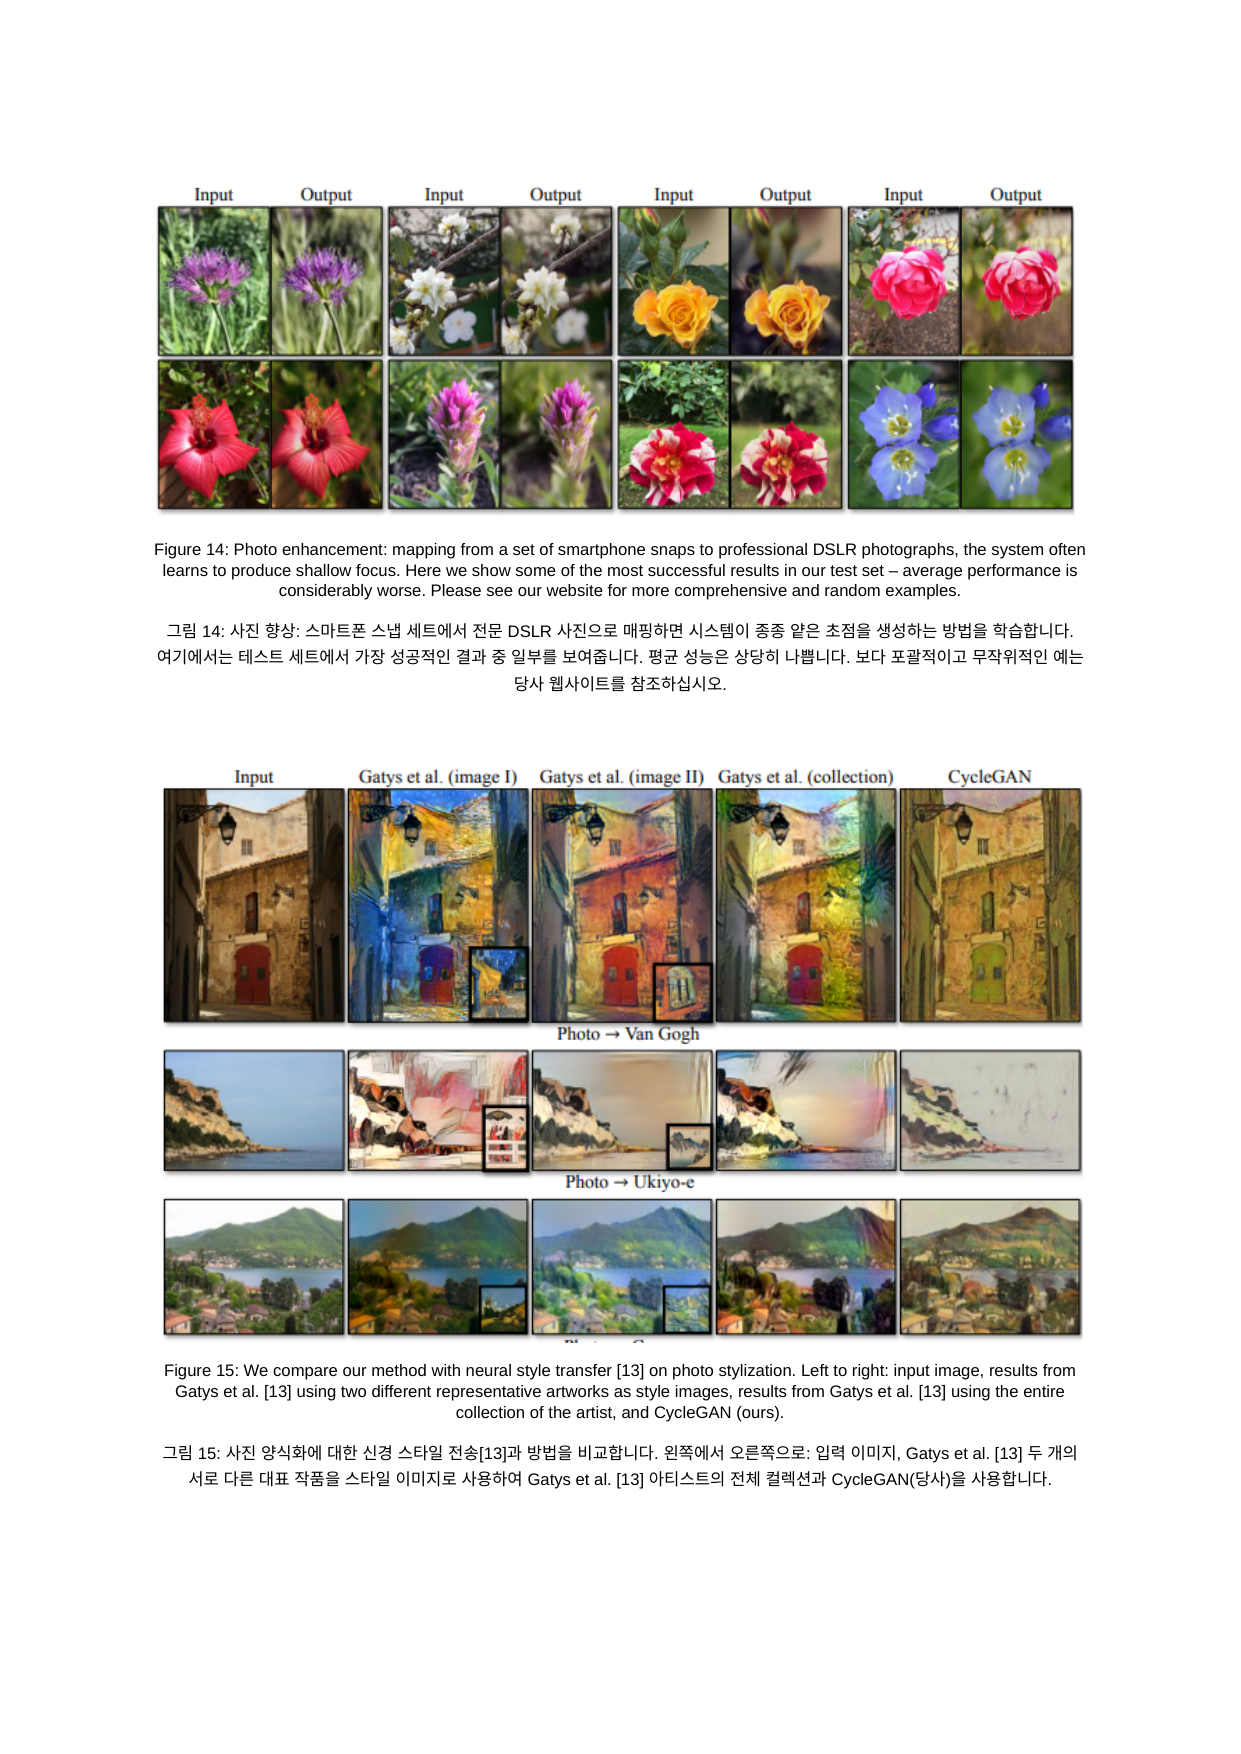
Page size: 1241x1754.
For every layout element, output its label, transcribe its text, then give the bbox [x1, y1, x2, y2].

text Figure 14: Photo enhancement: mapping from a set of smartphone snaps to professional DSLR photographs, the system often learns to produce shallow focus. Here we show some of the most successful results in our test set – average performance is considerably worse. Please see our website for more comprehensive and random examples. [150, 540, 1090, 600]
picture [150, 177, 1091, 522]
text 그림 15: 사진 양식화에 대한 신경 스타일 전송[13]과 방법을 비교합니다. 왼쪽에서 오른쪽으로: 입력 이미지, Gatys et al. [13] 두 개의 서로 다른 대표 작품을 스타일 이미지로 사용하여 Gatys et al. [13] 아티스트의 전체 컬렉션과 CycleGAN(당사)을 사용합니다. [150, 1440, 1090, 1490]
text 그림 14: 사진 향상: 스마트폰 스냅 세트에서 전문 DSLR 사진으로 매핑하면 시스템이 종종 얕은 초점을 생성하는 방법을 학습합니다. 여기에서는 테스트 세트에서 가장 성공적인 결과 중 일부를 보여줍니다. 평균 성능은 상당히 나쁩니다. 보다 포괄적이고 무작위적인 예는 당사 웹사이트를 참조하십시오. [150, 618, 1090, 695]
picture [150, 755, 1091, 1343]
text Figure 15: We compare our method with neural style transfer [13] on photo stylization. Left to right: input image, results from Gatys et al. [13] using two different representative artworks as style images, results from Gatys et al. [13] using the entire collection of the artist, and CycleGAN (ours). [150, 1361, 1090, 1422]
